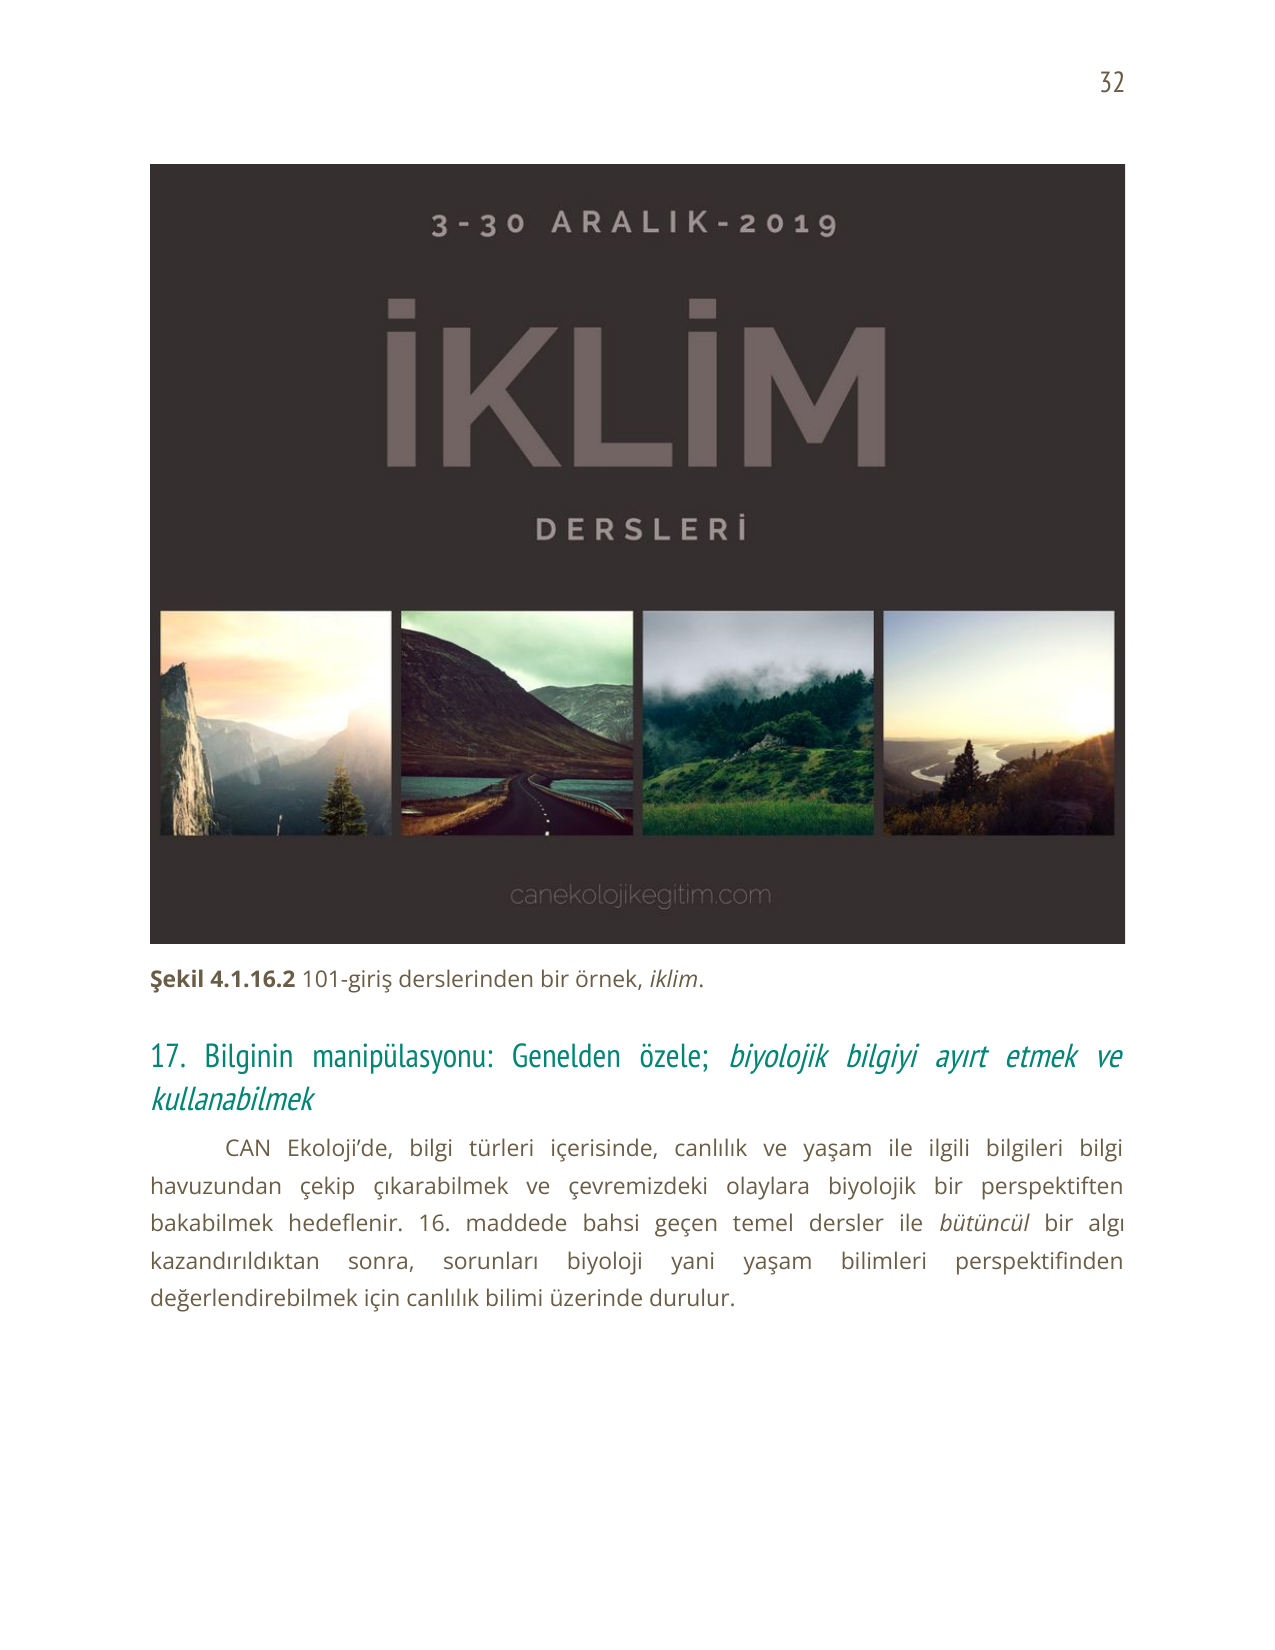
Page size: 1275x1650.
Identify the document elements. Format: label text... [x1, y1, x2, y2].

picture [150, 164, 1125, 944]
subtitle 17. Bilginin manipülasyonu: Genelden özele; biyolojik bilgiyi ayırt etmek ve kullanabilmek [150, 1033, 1125, 1120]
text CAN Ekoloji’de, bilgi türleri içerisinde, canlılık ve yaşam ile ilgili bilgileri bilgi havuzundan çekip çıkarabilmek ve çevremizdeki olaylara biyolojik bir perspektiften bakabilmek hedeflenir. 16. maddede bahsi geçen temel dersler ile bütüncül bir algı kazandırıldıktan sonra, sorunları biyoloji yani yaşam bilimleri perspektifinden değerlendirebilmek için canlılık bilimi üzerinde durulur. [150, 1132, 1125, 1313]
text Şekil 4.1.16.2 101-giriş derslerinden bir örnek, iklim. [150, 963, 1125, 994]
